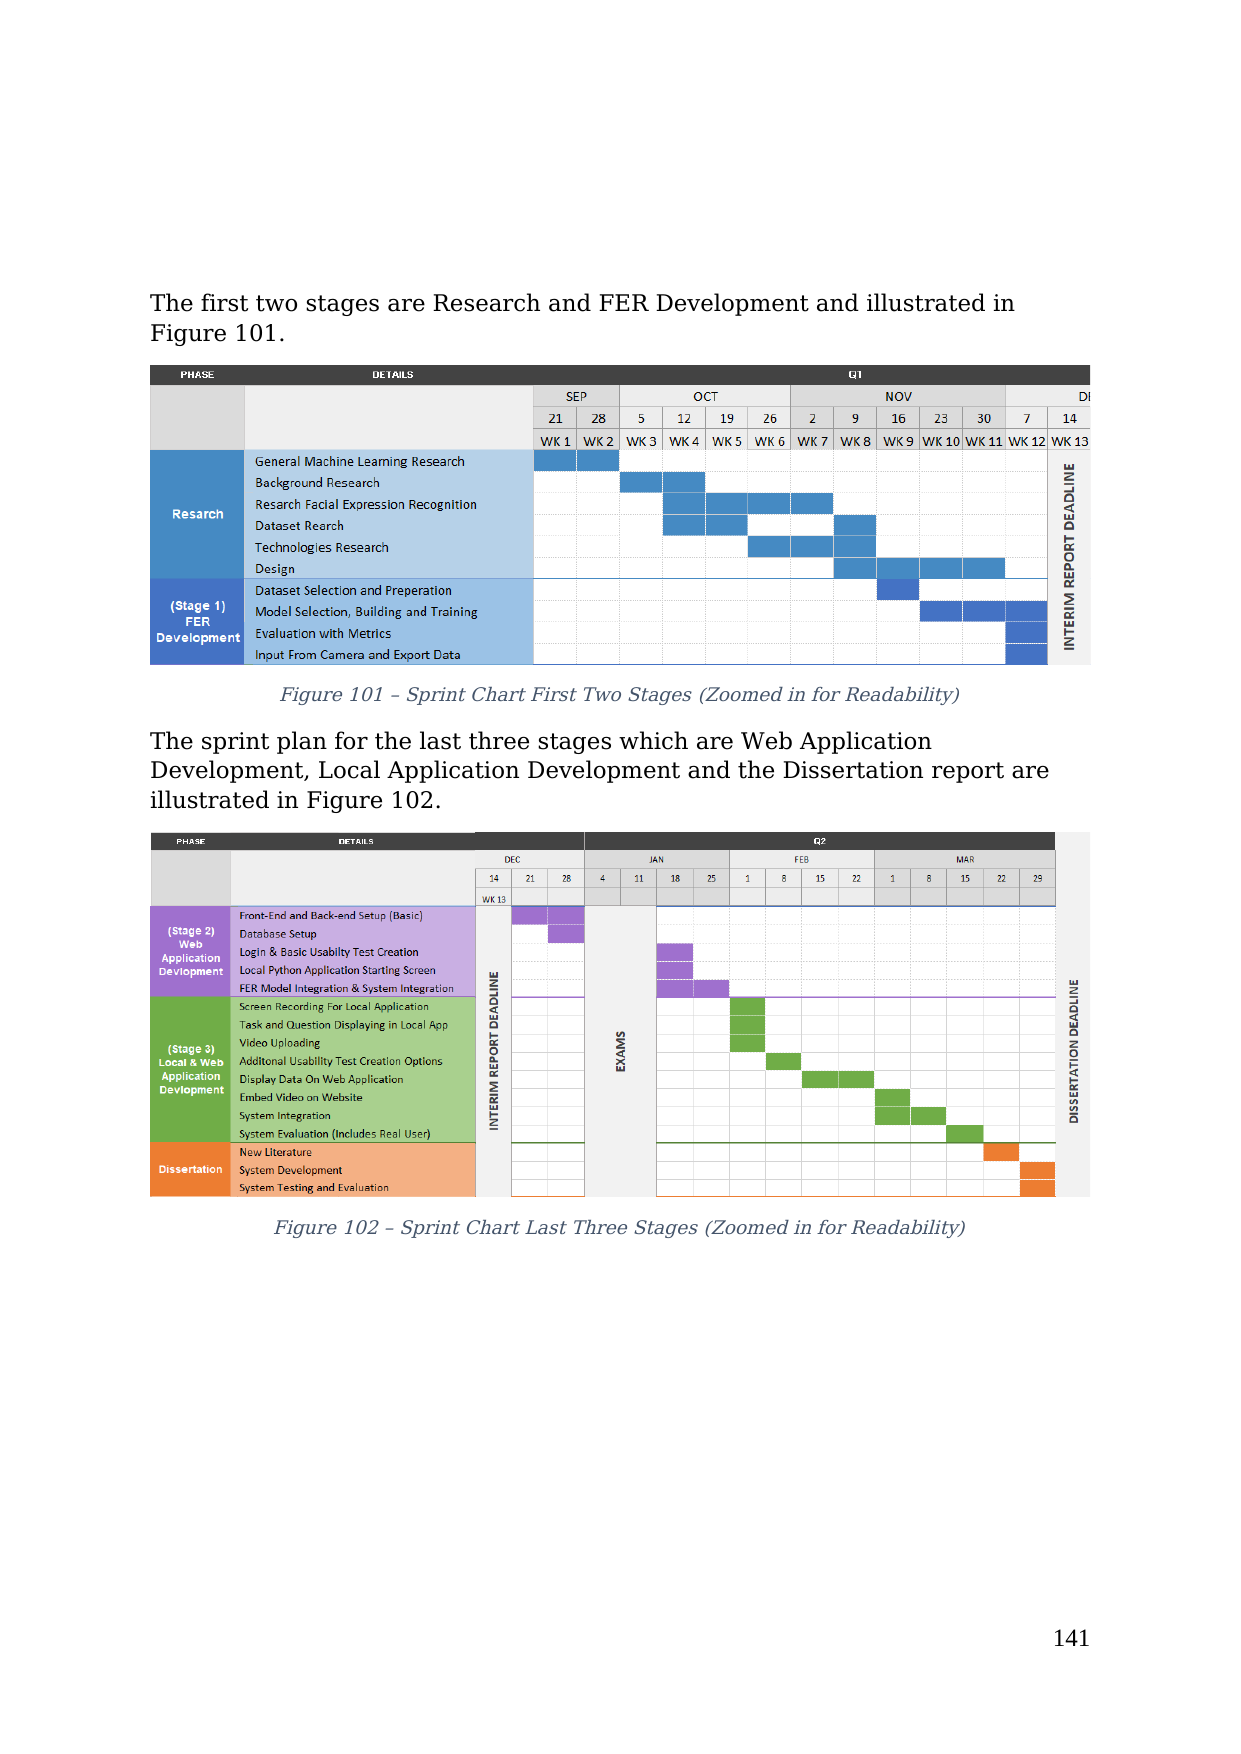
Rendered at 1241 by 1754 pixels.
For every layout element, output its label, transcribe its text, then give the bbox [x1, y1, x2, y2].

picture [150, 365, 1091, 665]
picture [150, 832, 1091, 1197]
